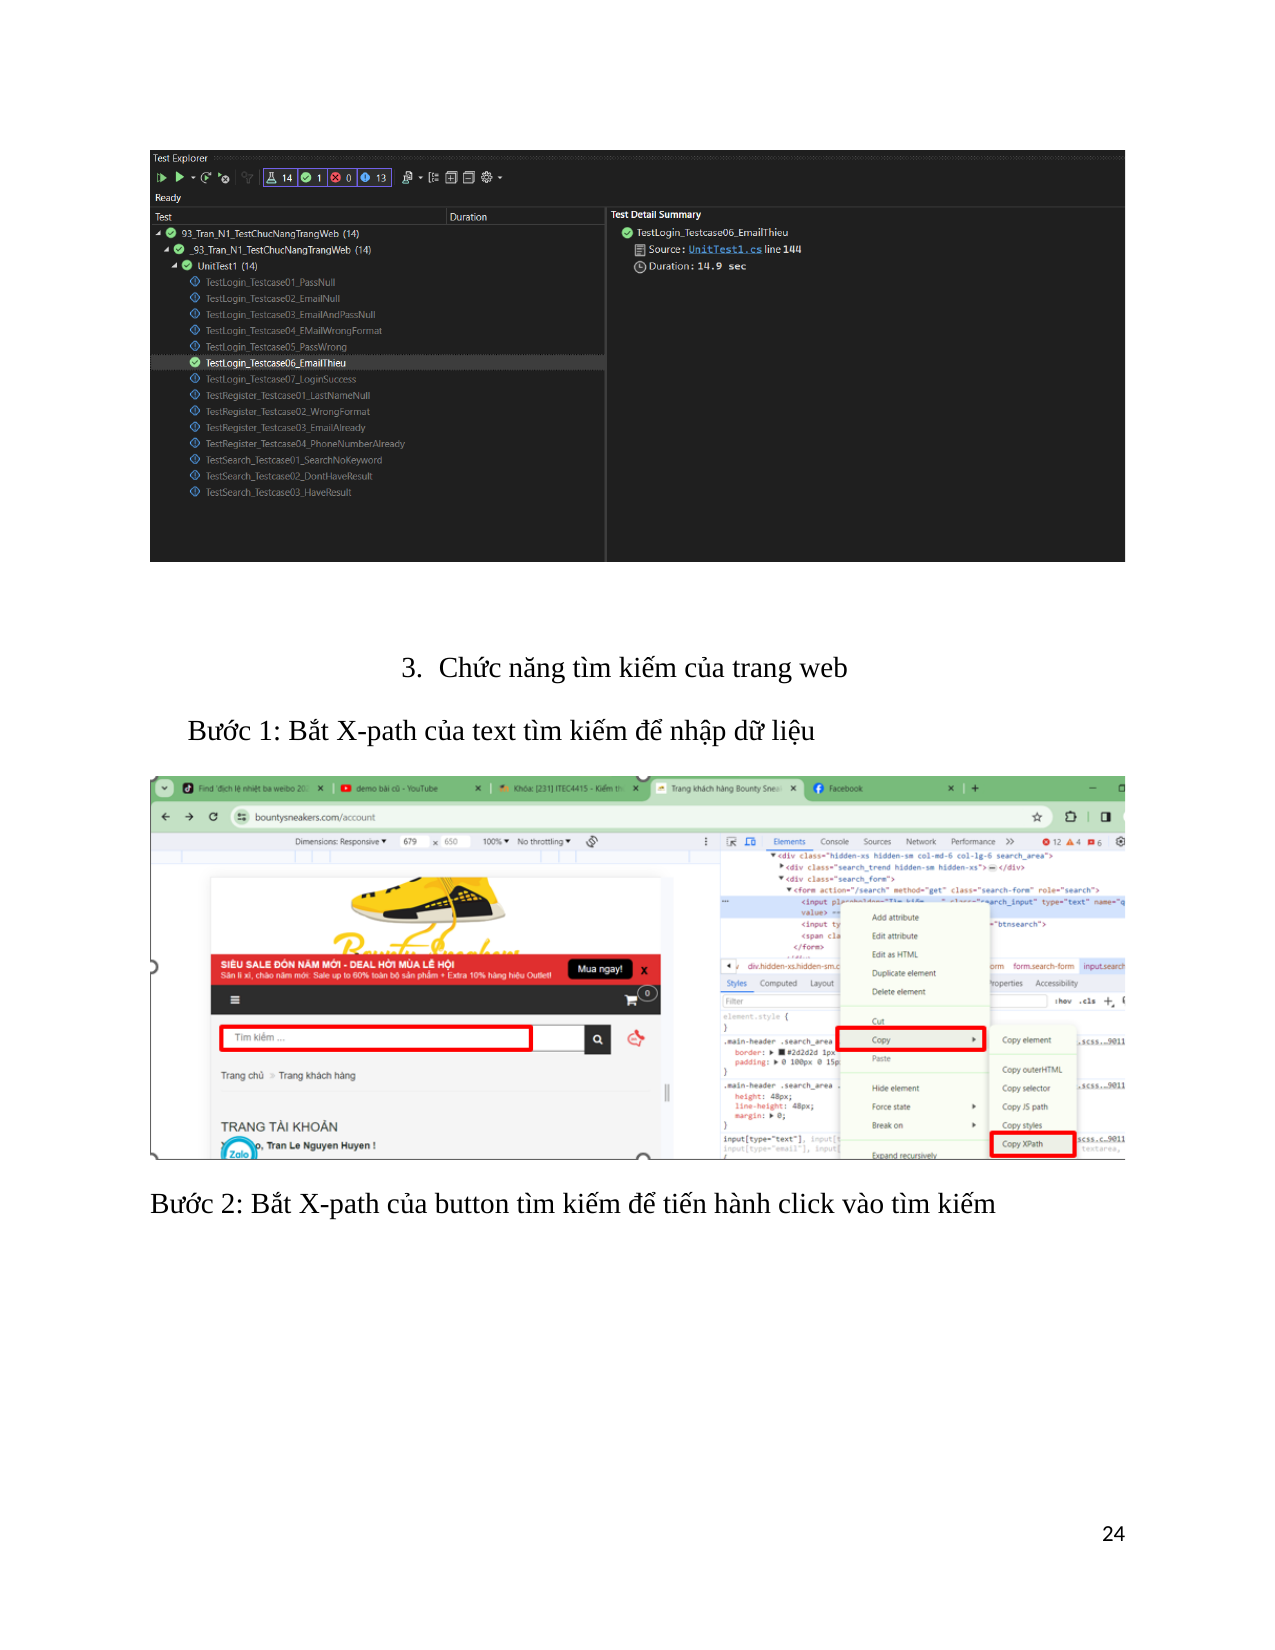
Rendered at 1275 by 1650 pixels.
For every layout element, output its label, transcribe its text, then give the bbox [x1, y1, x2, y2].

text Bước 2: Bắt X-path của button tìm kiếm để tiến hành click vào tìm kiếm [150, 1186, 1125, 1220]
picture [150, 150, 1125, 562]
picture [150, 776, 1125, 1160]
list Chức năng tìm kiếm của trang web [401, 651, 1125, 684]
text Bước 1: Bắt X-path của text tìm kiếm để nhập dữ liệu [187, 713, 1125, 747]
